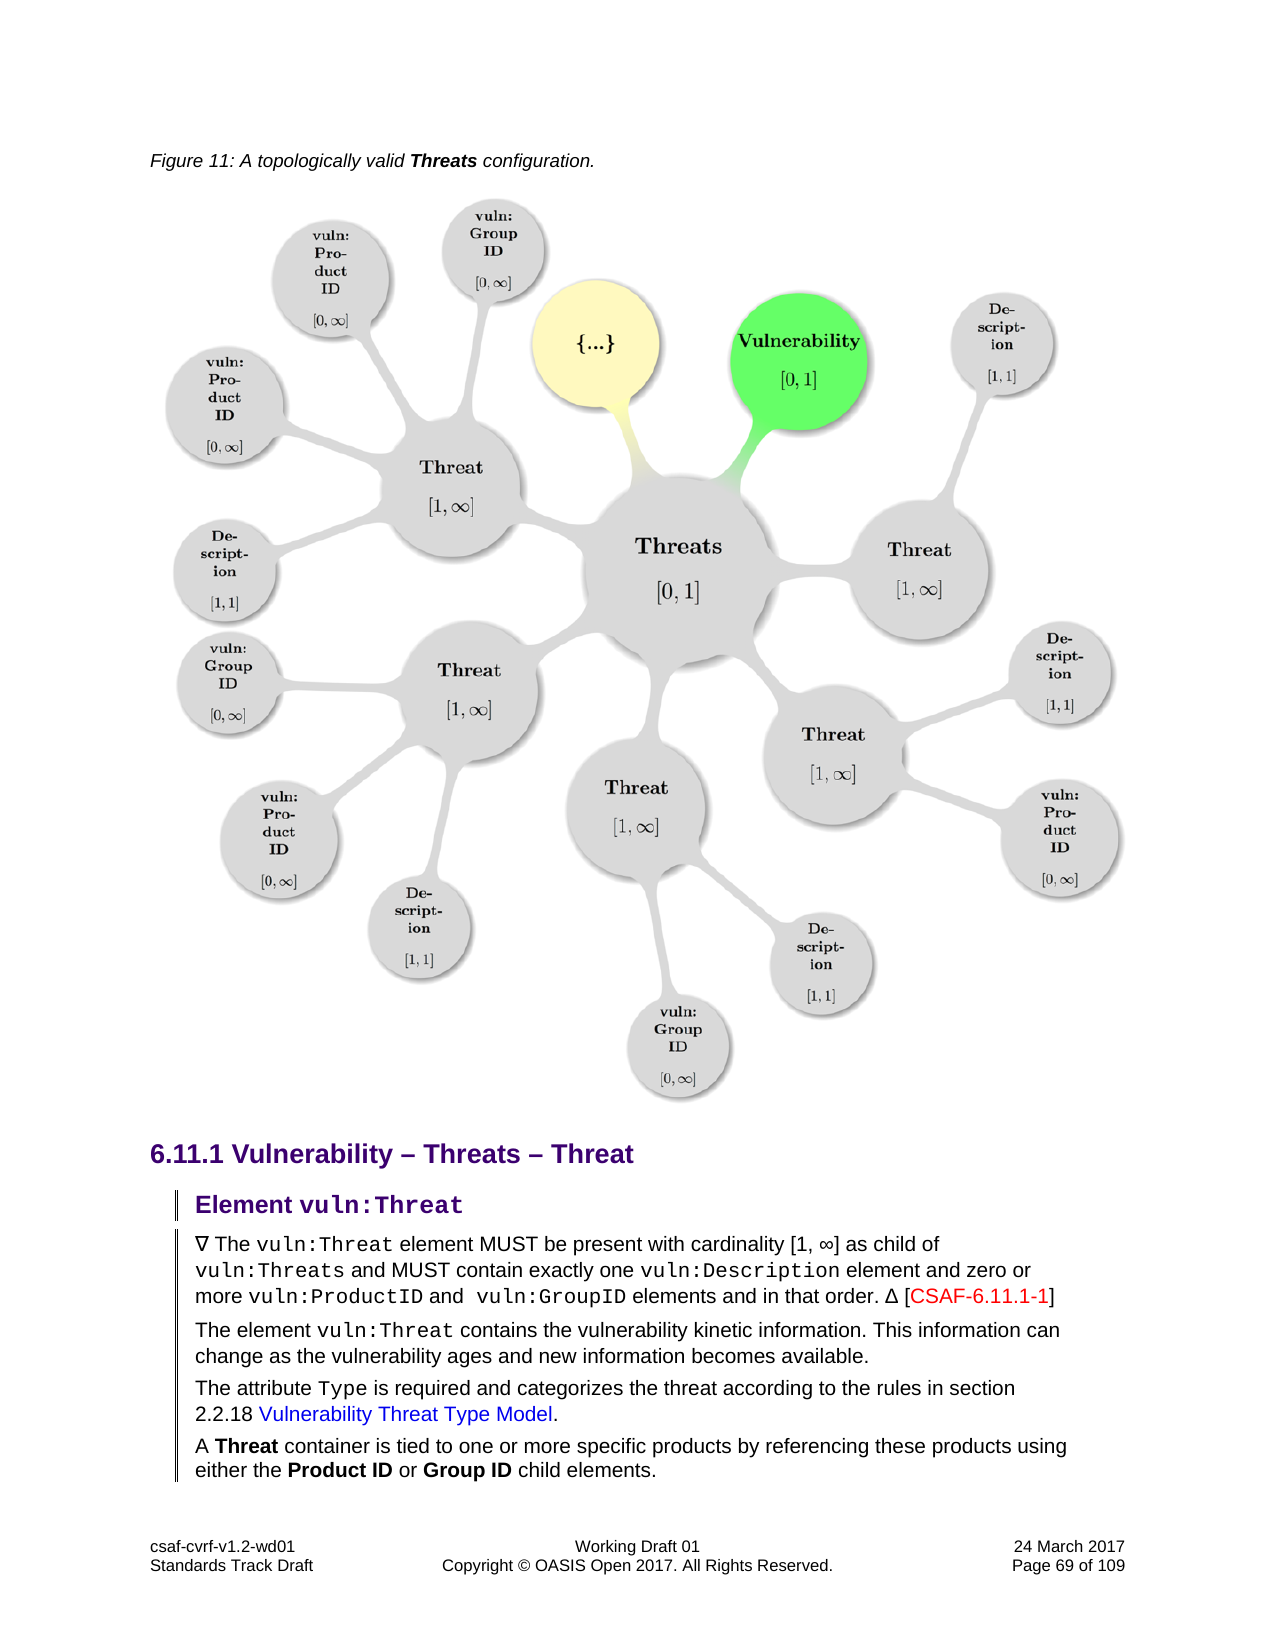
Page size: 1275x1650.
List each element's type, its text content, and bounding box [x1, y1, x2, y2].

subtitle Element vuln:Threat [178, 1190, 1125, 1221]
picture [150, 184, 1134, 1113]
subtitle Vulnerability – Threats – Threat [150, 1138, 1125, 1169]
text The element vuln:Threat contains the vulnerability kinetic information. This information can change as the vulnerability ages and new information becomes available. [178, 1318, 1080, 1368]
text The attribute Type is required and categorizes the threat according to the rules in section 2.2.18 Vulnerability Threat Type Model. [178, 1376, 1080, 1426]
text ∇ The vuln:Threat element MUST be present with cardinality [1, ∞] as child of vuln:Threats and MUST contain exactly one vuln:Description element and zero or more vuln:ProductID and vuln:GroupID elements and in that order. ∆ [CSAF-6.11.1-1] [178, 1229, 1080, 1309]
text A Threat container is tied to one or more specific products by referencing these products using either the Product ID or Group ID child elements. [178, 1434, 1080, 1482]
